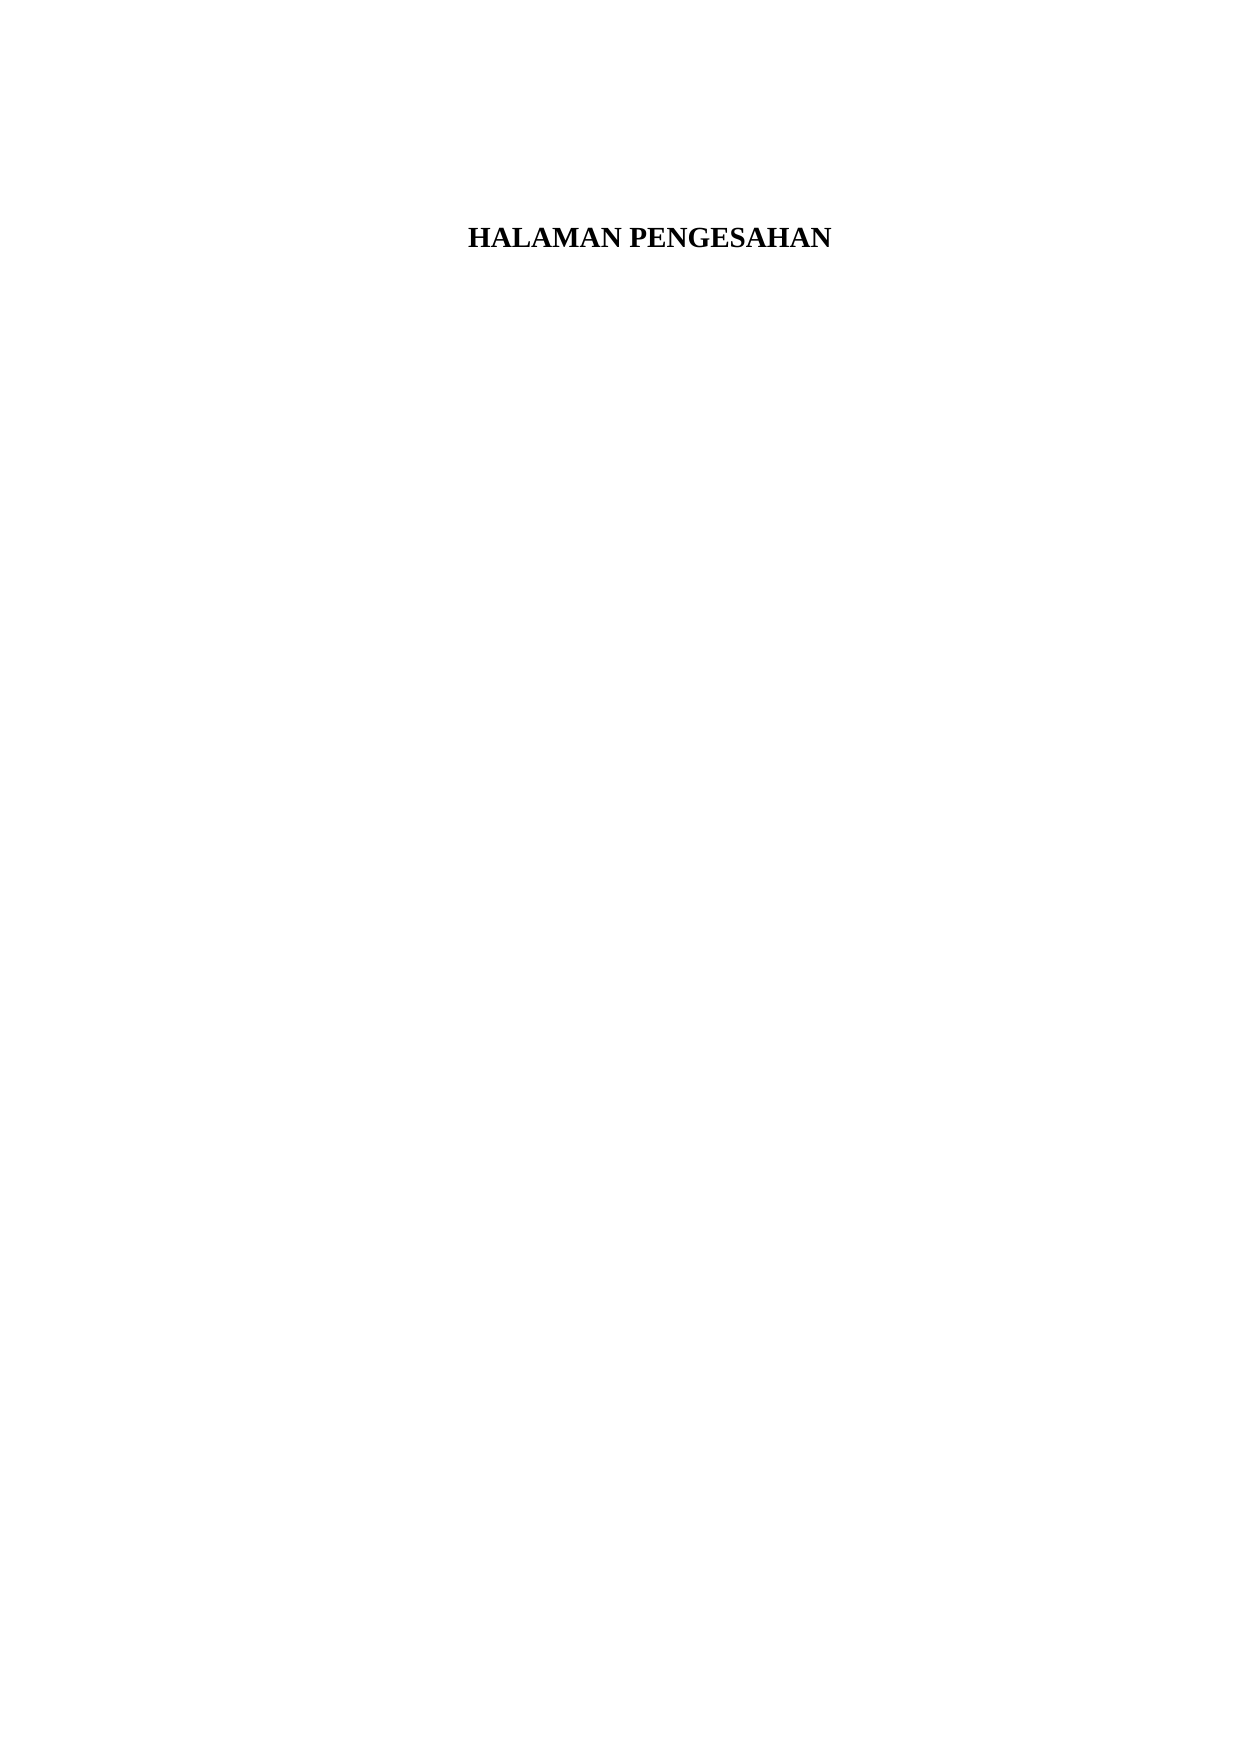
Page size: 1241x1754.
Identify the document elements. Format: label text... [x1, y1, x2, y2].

subtitle HALAMAN PENGESAHAN [236, 220, 1063, 254]
